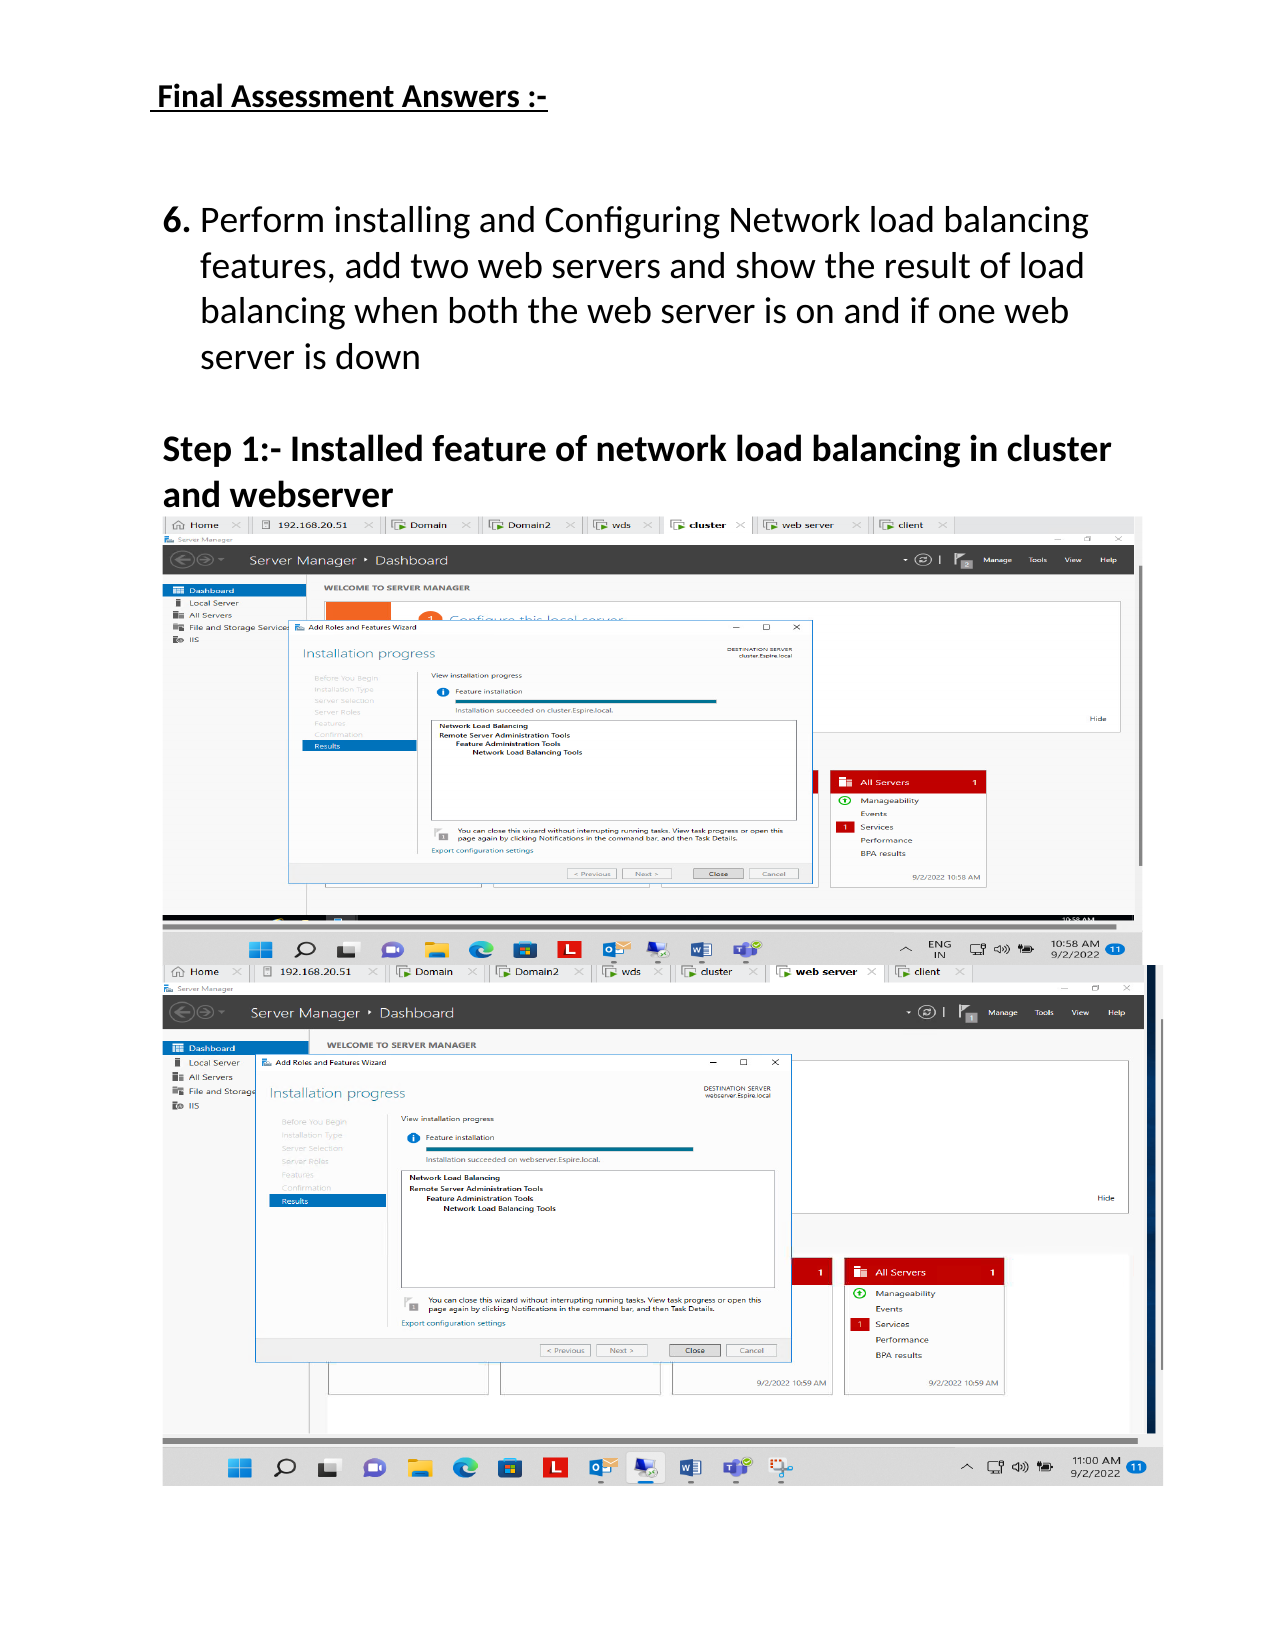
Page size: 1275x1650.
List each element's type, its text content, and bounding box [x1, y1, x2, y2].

picture [162, 516, 1164, 1486]
list Perform installing and Configuring Network load balancing features, add two web servers and show the result of load balancing when both the web server is on and if one web server is down [162, 196, 1125, 379]
text Step 1:- Installed feature of network load balancing in cluster and webserver [162, 425, 1125, 516]
